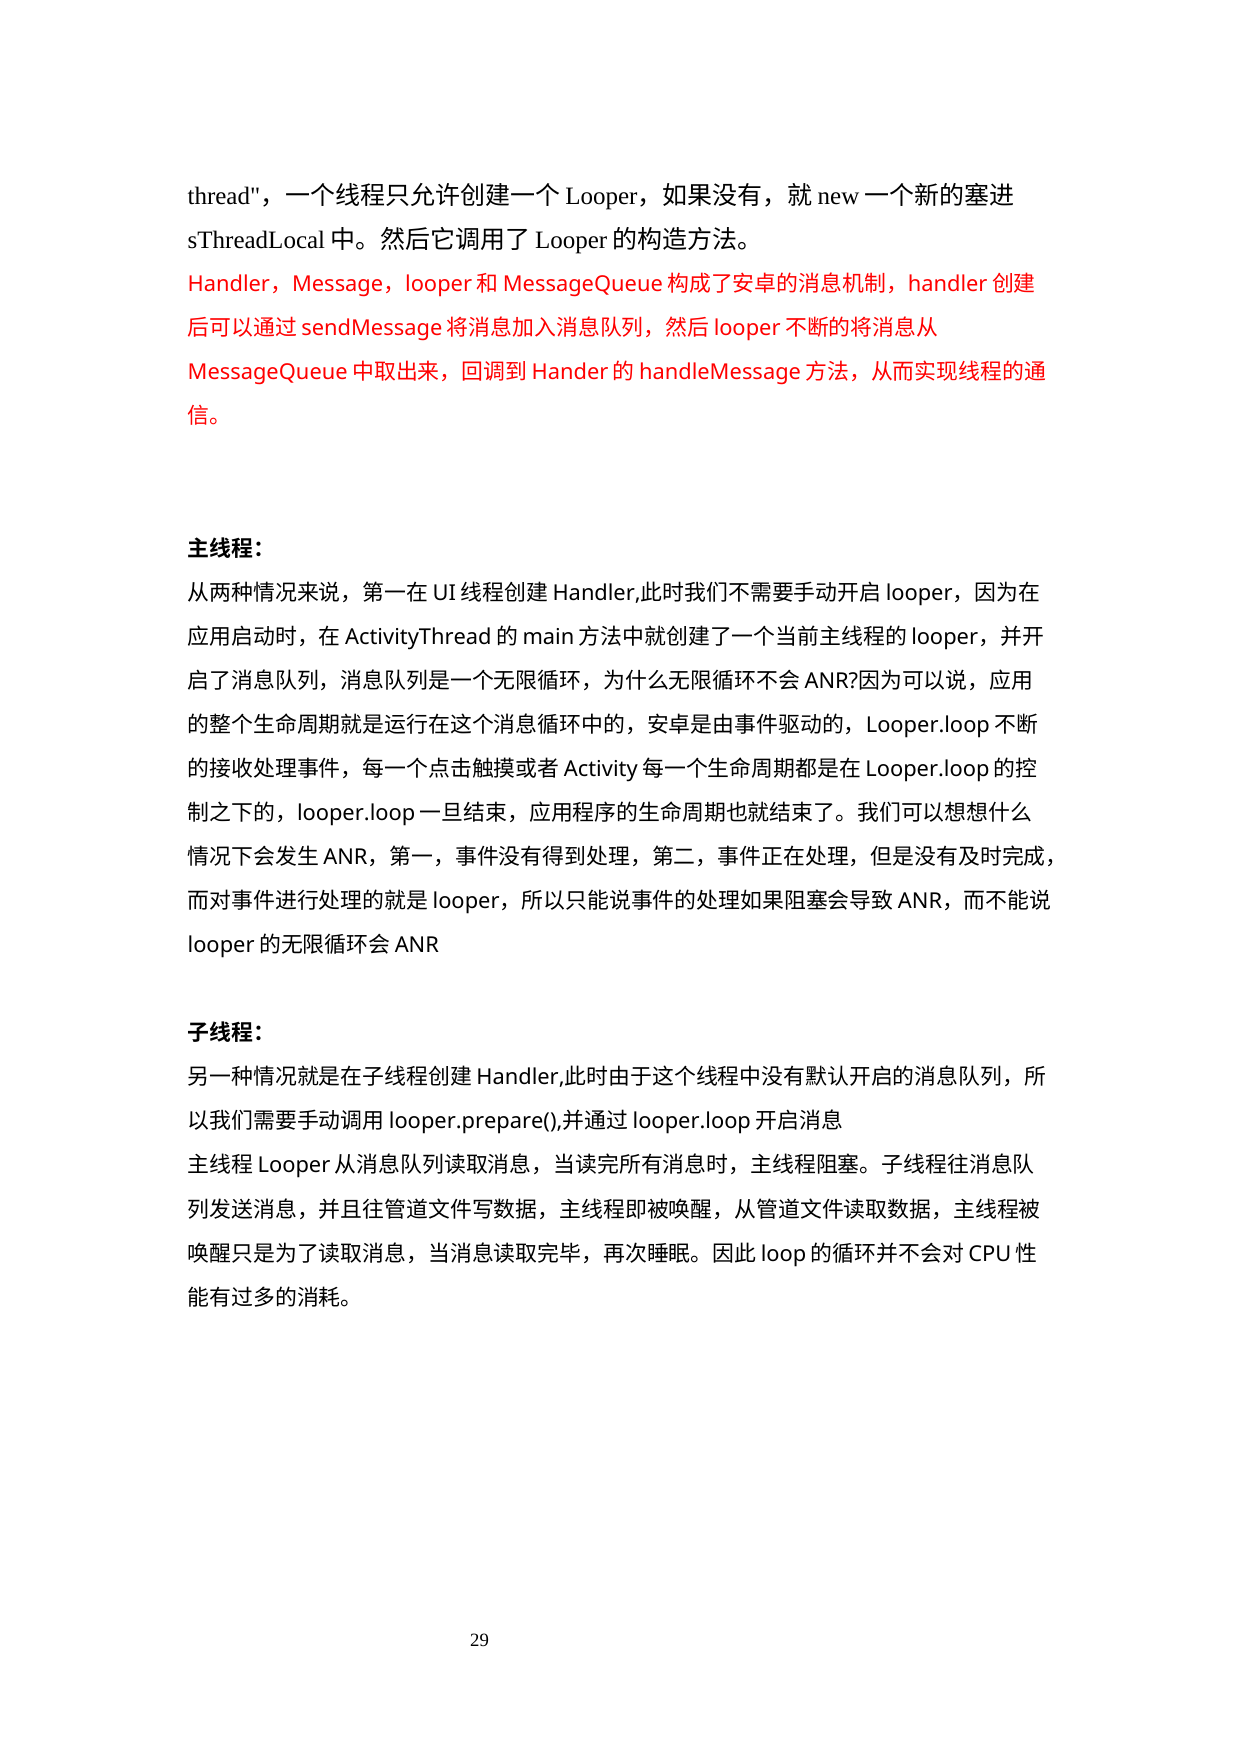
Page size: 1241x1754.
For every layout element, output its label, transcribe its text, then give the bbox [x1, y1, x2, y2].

text Handler，Message，looper和MessageQueue构成了安卓的消息机制，handler创建后可以通过sendMessage将消息加入消息队列，然后looper不断的将消息从MessageQueue中取出来，回调到Hander的handleMessage方法，从而实现线程的通信。 [187, 436, 1053, 613]
text Looper：一个线程只有一个。 ThreadLocal的作用是提供线程内的局部变量，这种变量在线程的生命周期内起作用，减少同一个线程内多个函数或者组件之间一些公共变量的传递的复杂度。在这里的作用是，它判断一下当前线程是否有Looper这个对象，如果有，那么就报错，"Only one Looper may be created per thread"，一个线程只允许创建一个Looper，如果没有，就new一个新的塞进sThreadLocal中。然后它调用了Looper的构造方法。 [187, 172, 1053, 436]
text 从两种情况来说，第一在UI线程创建Handler,此时我们不需要手动开启looper，因为在应用启动时，在ActivityThread的main方法中就创建了一个当前主线程的looper，并开启了消息队列，消息队列是一个无限循环，为什么无限循环不会ANR?因为可以说，应用的整个生命周期就是运行在这个消息循环中的，安卓是由事件驱动的，Looper.loop不断的接收处理事件，每一个点击触摸或者Activity每一个生命周期都是在Looper.loop的控制之下的，looper.loop一旦结束，应用程序的生命周期也就结束了。我们可以想想什么情况下会发生ANR，第一，事件没有得到处理，第二，事件正在处理，但是没有及时完成，而对事件进行处理的就是looper，所以只能说事件的处理如果阻塞会导致ANR，而不能说looper的无限循环会ANR [187, 745, 1053, 1141]
text 子线程： [187, 1185, 1053, 1229]
text 主线程： [187, 701, 1053, 745]
text 另一种情况就是在子线程创建Handler,此时由于这个线程中没有默认开启的消息队列，所以我们需要手动调用looper.prepare(),并通过looper.loop开启消息 主线程Looper从消息队列读取消息，当读完所有消息时，主线程阻塞。子线程往消息队列发送消息，并且往管道文件写数据，主线程即被唤醒，从管道文件读取数据，主线程被唤醒只是为了读取消息，当消息读取完毕，再次睡眠。因此loop的循环并不会对CPU性能有过多的消耗。 [187, 1229, 1053, 1494]
